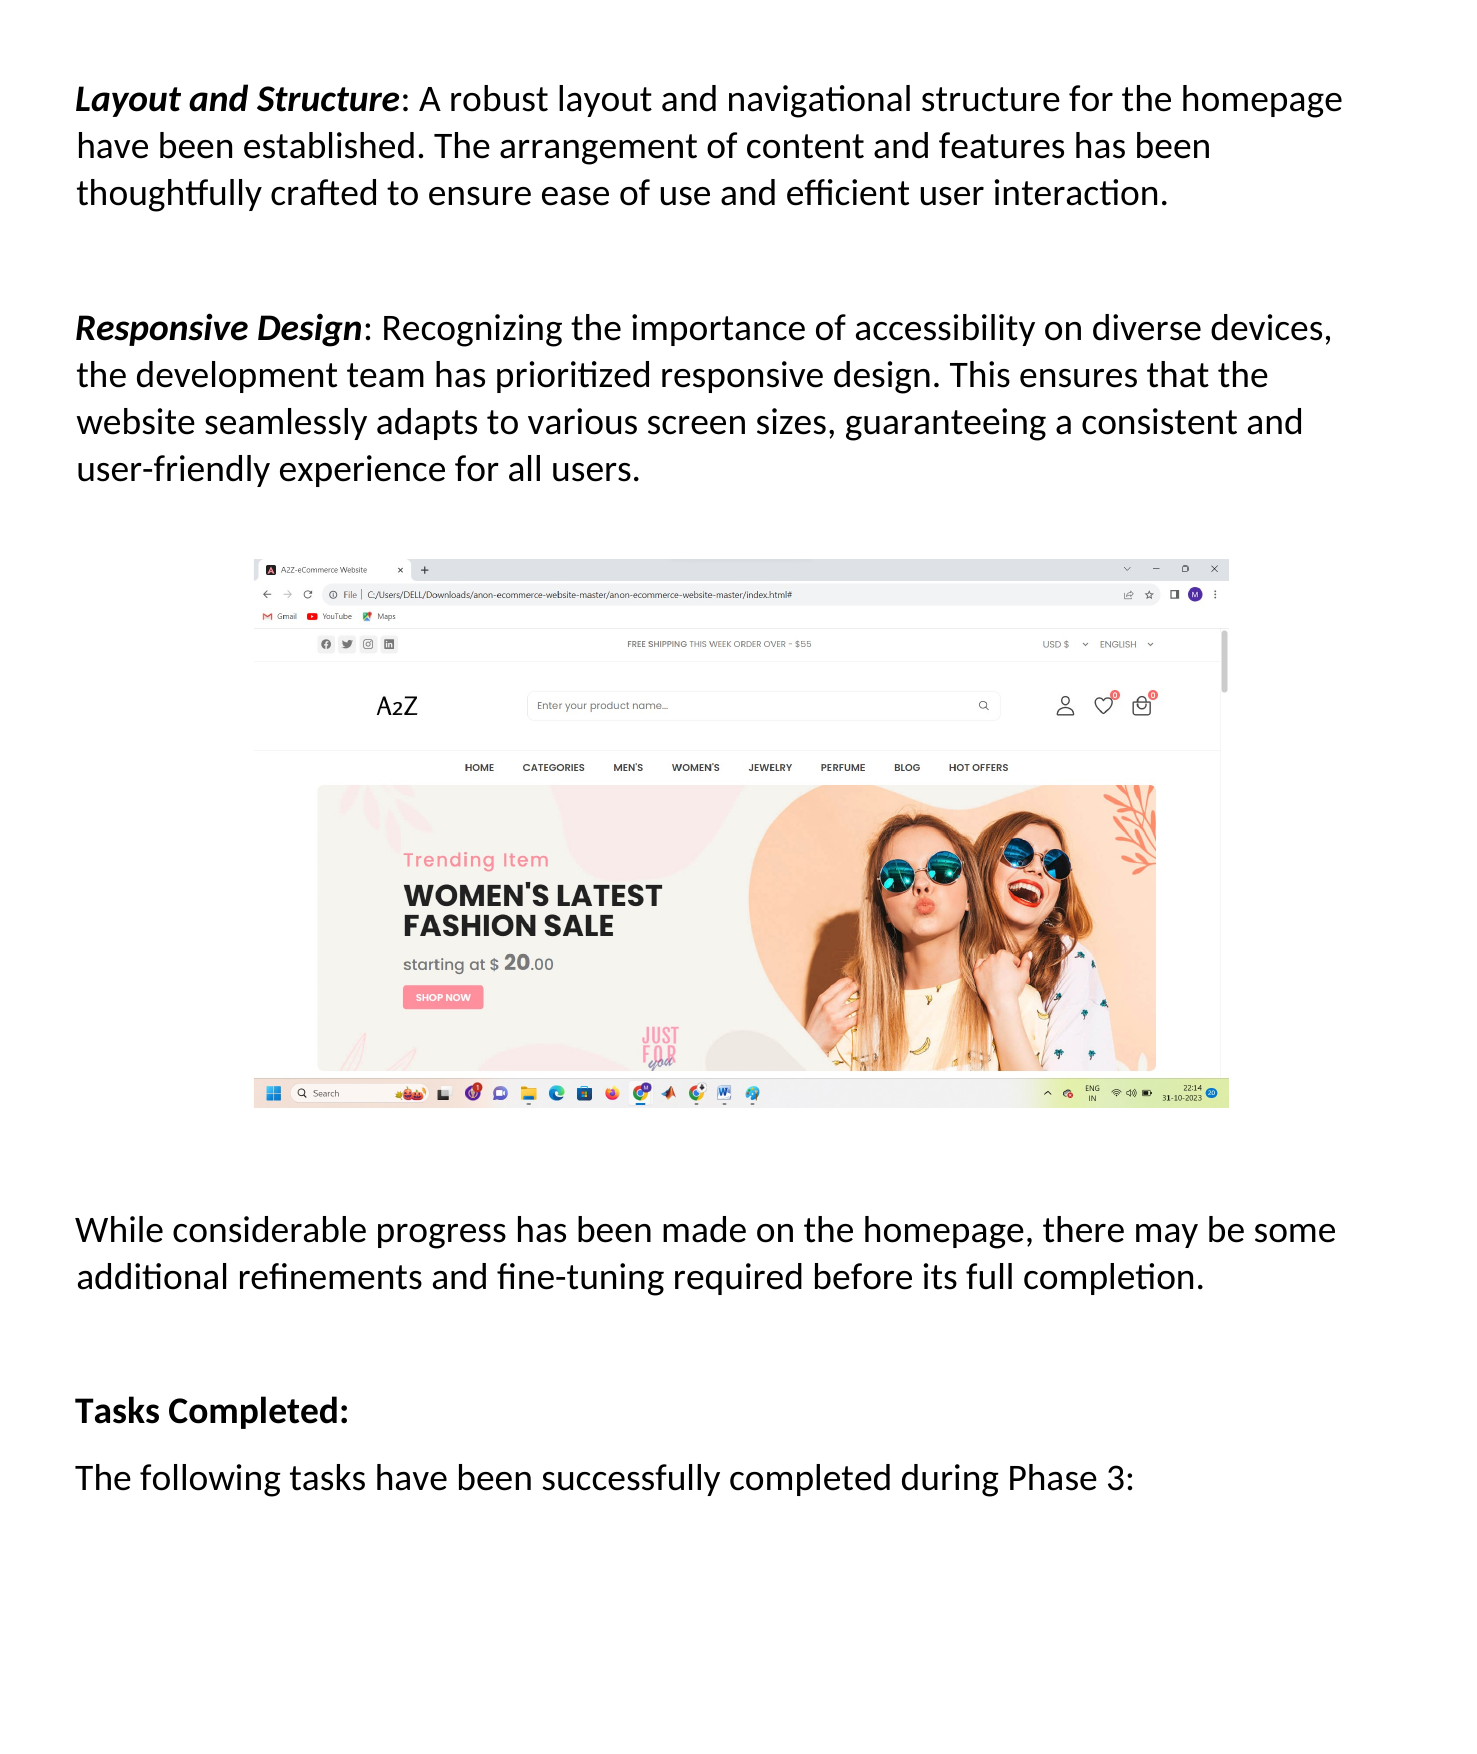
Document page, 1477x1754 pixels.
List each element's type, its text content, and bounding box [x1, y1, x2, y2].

text While considerable progress has been made on the homepage, there may be some additional refinements and fine-tuning required before its full completion. [75, 1206, 1379, 1298]
text Responsive Design: Recognizing the importance of accessibility on diverse devices, the development team has prioritized responsive design. This ensures that the website seamlessly adapts to various screen sizes, guaranteeing a consistent and user-friendly experience for all users. [75, 303, 1379, 491]
picture [253, 559, 1229, 1108]
text Tasks Completed: [75, 1387, 1379, 1433]
text The following tasks have been successfully completed during Phase 3: [75, 1454, 1379, 1500]
text Layout and Structure: A robust layout and navigational structure for the homepage have been established. The arrangement of content and features has been thoughtfully crafted to ensure ease of use and efficient user interaction. [75, 75, 1379, 215]
